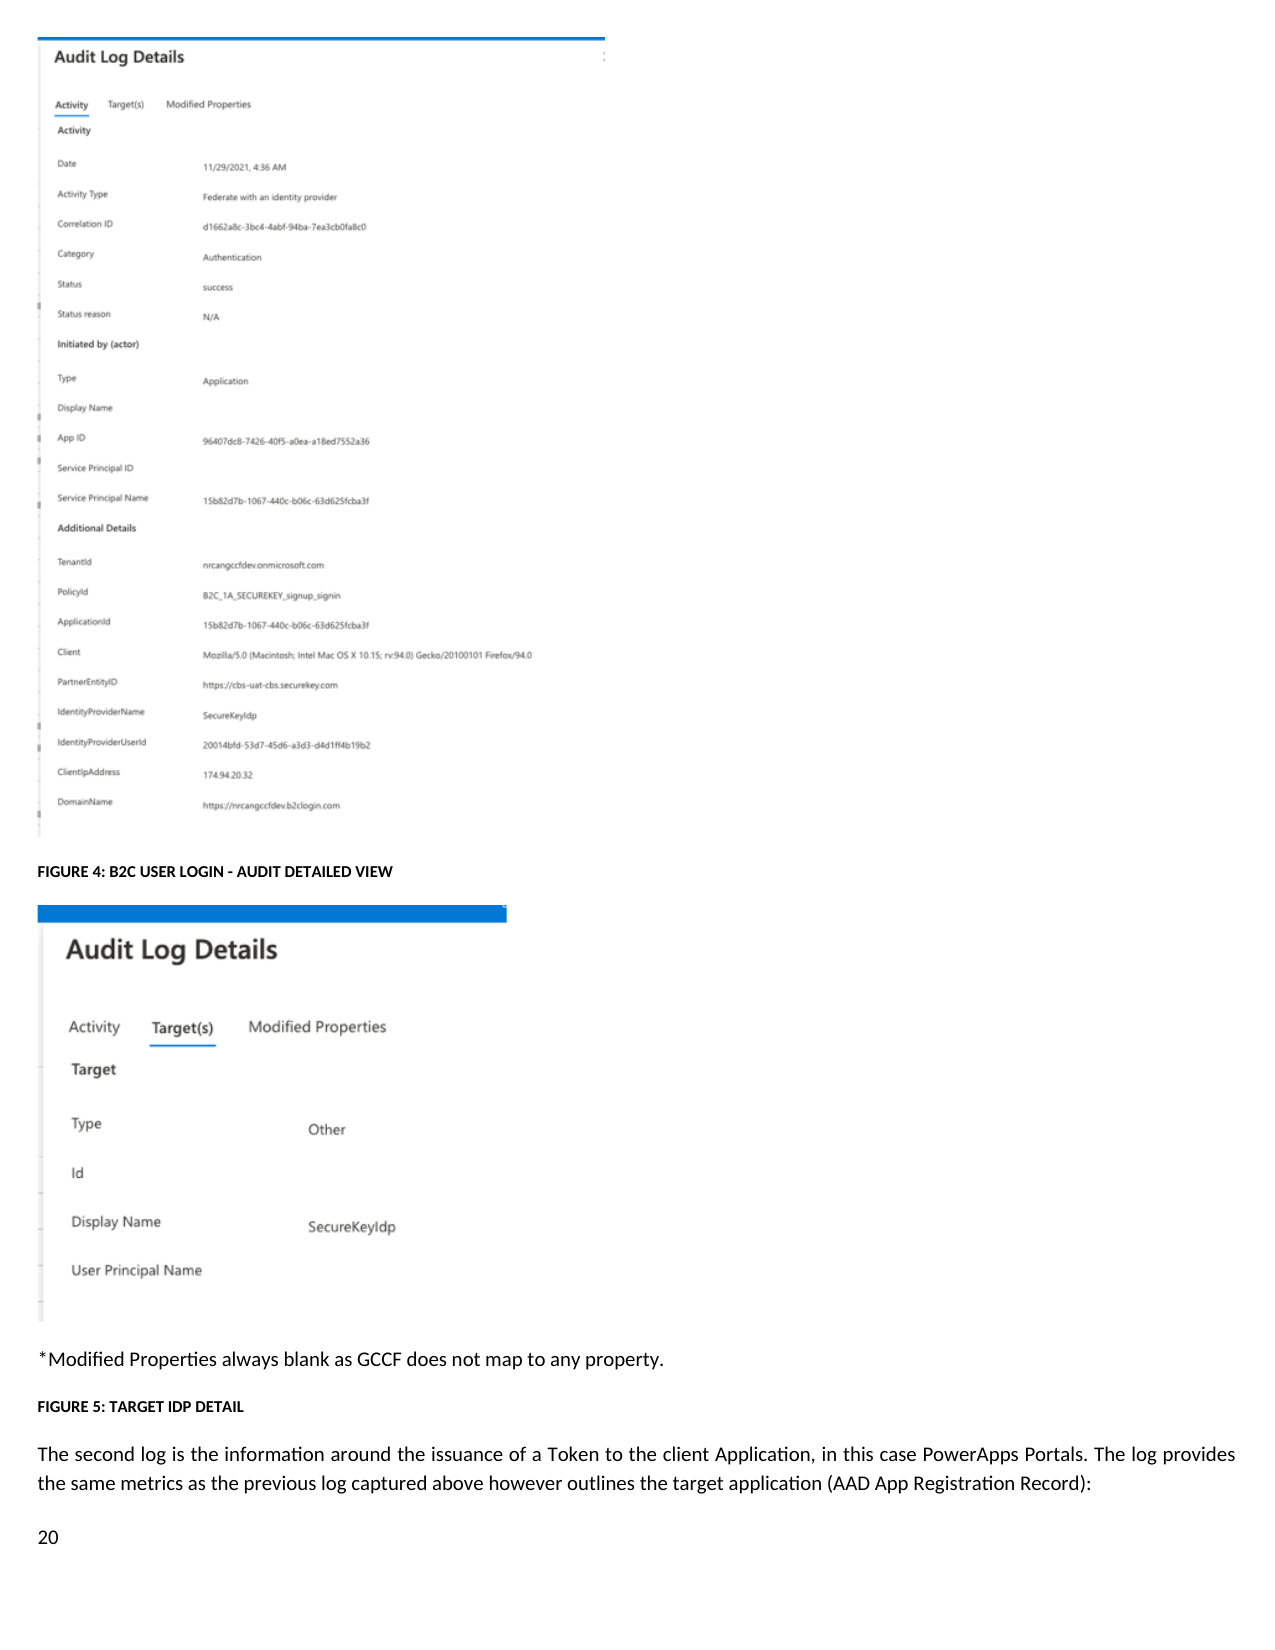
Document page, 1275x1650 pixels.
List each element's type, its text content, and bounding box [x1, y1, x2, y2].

text *Modified Properties always blank as GCCF does not map to any property. [37, 1347, 1237, 1372]
picture [37, 37, 605, 837]
picture [37, 905, 507, 1322]
text The second log is the information around the issuance of a Token to the client Application, in this case PowerApps Portals. The log provides the same metrics as the previous log captured above however outlines the target application (AAD App Registration Record): [37, 1441, 1237, 1495]
